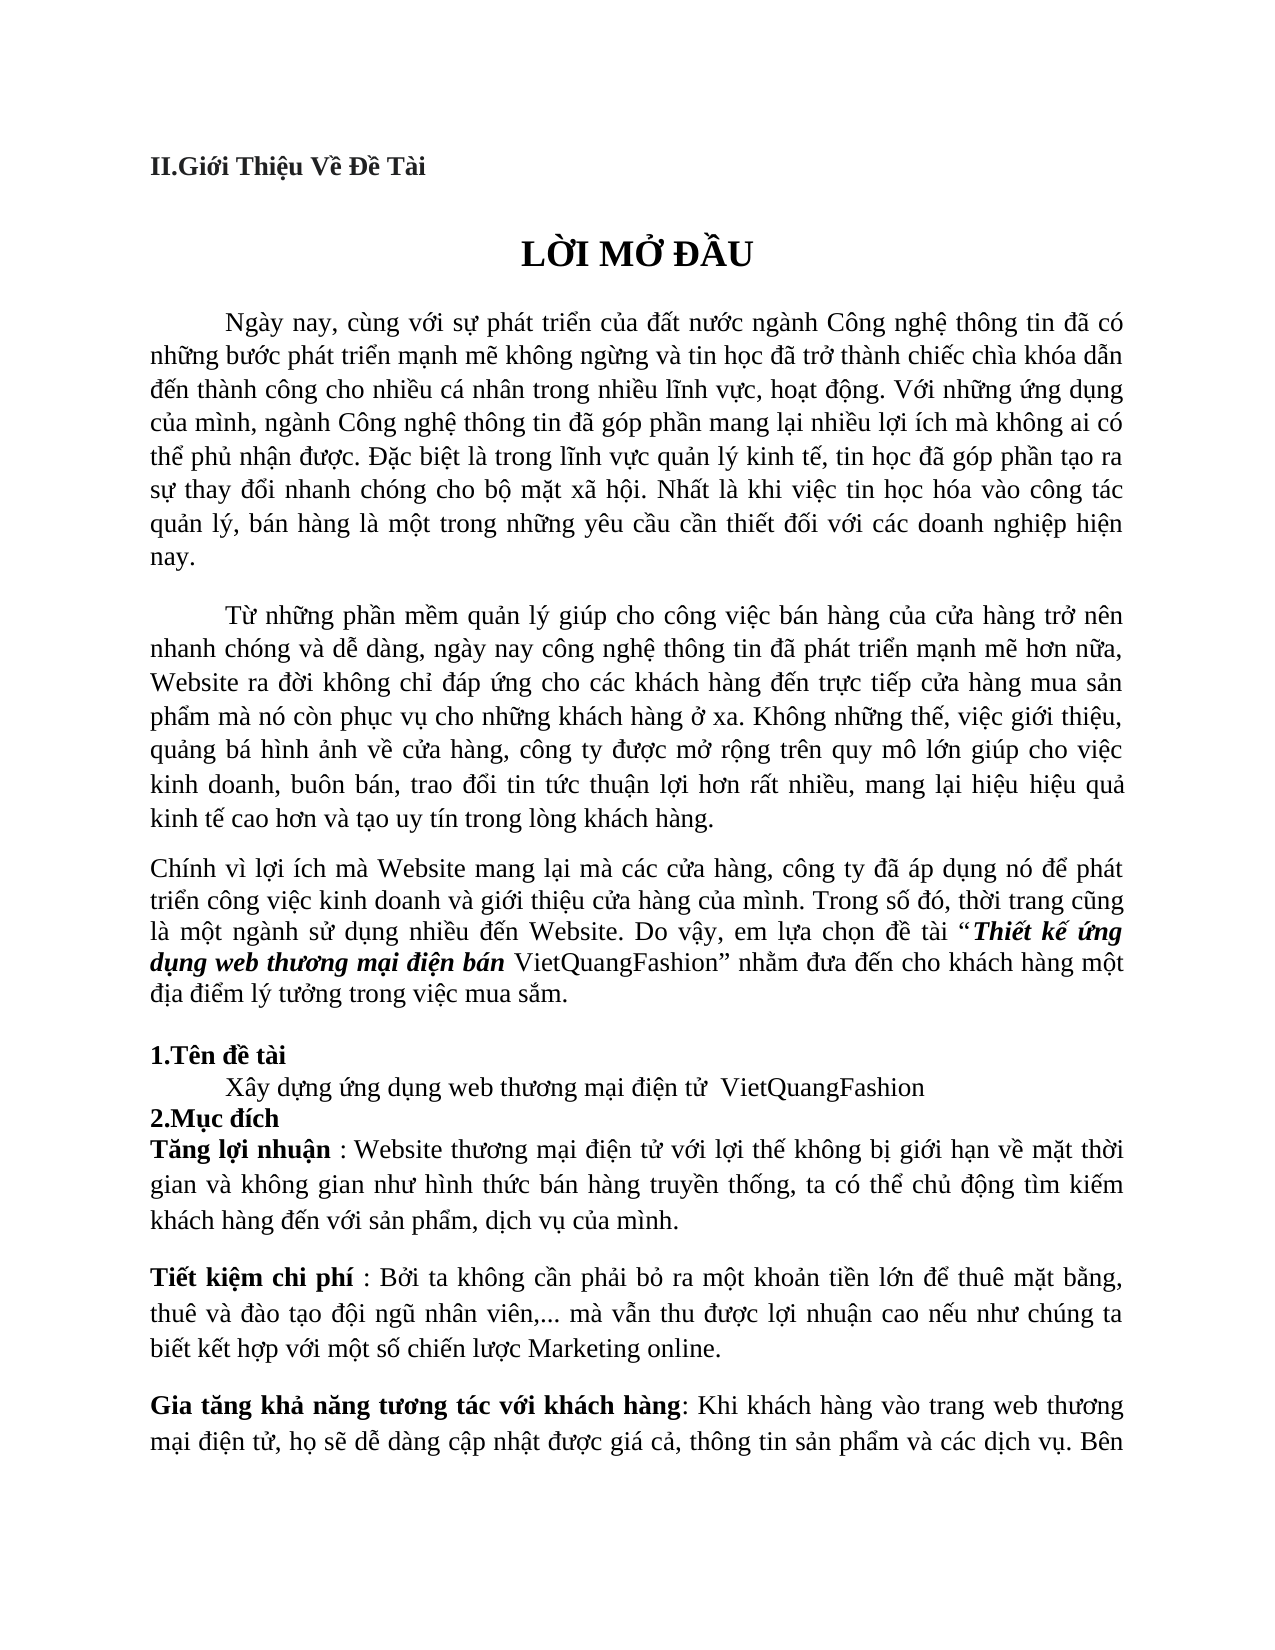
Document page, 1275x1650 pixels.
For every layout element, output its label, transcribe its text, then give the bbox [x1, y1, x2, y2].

text Chính vì lợi ích mà Website mang lại mà các cửa hàng, công ty đã áp dụng nó để phát triển công việc kinh doanh và giới thiệu cửa hàng của mình. Trong số đó, thời trang cũng là một ngành sử dụng nhiều đến Website. Do vậy, em lựa chọn đề tài “Thiết kế ứng dụng web thương mại điện bán VietQuangFashion” nhằm đưa đến cho khách hàng một địa điểm lý tưởng trong việc mua sắm. [150, 853, 1125, 1008]
subtitle LỜI MỞ ĐẦU [150, 231, 1125, 274]
text 1.Tên đề tài [150, 1039, 1125, 1071]
text 2.Mục đích [150, 1102, 1125, 1133]
text II.Giới Thiệu Về Đề Tài [150, 150, 1125, 181]
text Tăng lợi nhuận : Website thương mại điện tử với lợi thế không bị giới hạn về mặt thời gian và không gian như hình thức bán hàng truyền thống, ta có thể chủ động tìm kiếm khách hàng đến với sản phẩm, dịch vụ của mình. [150, 1133, 1125, 1236]
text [150, 1389, 1125, 1456]
text Ngày nay, cùng với sự phát triển của đất nước ngành Công nghệ thông tin đã có những bước phát triển mạnh mẽ không ngừng và tin học đã trở thành chiếc chìa khóa dẫn đến thành công cho nhiều cá nhân trong nhiều lĩnh vực, hoạt động. Với những ứng dụng của mình, ngành Công nghệ thông tin đã góp phần mang lại nhiều lợi ích mà không ai có thể phủ nhận được. Đặc biệt là trong lĩnh vực quản lý kinh tế, tin học đã góp phần tạo ra sự thay đổi nhanh chóng cho bộ mặt xã hội. Nhất là khi việc tin học hóa vào công tác quản lý, bán hàng là một trong những yêu cầu cần thiết đối với các doanh nghiệp hiện nay. [150, 306, 1125, 572]
text Từ những phần mềm quản lý giúp cho công việc bán hàng của cửa hàng trở nên nhanh chóng và dễ dàng, ngày nay công nghệ thông tin đã phát triển mạnh mẽ hơn nữa, Website ra đời không chỉ đáp ứng cho các khách hàng đến trực tiếp cửa hàng mua sản phẩm mà nó còn phục vụ cho những khách hàng ở xa. Không những thế, việc giới thiệu, quảng bá hình ảnh về cửa hàng, công ty được mở rộng trên quy mô lớn giúp cho việc kinh doanh, buôn bán, trao đổi tin tức thuận lợi hơn rất nhiều, mang lại hiệu hiệu quả kinh tế cao hơn và tạo uy tín trong lòng khách hàng. [150, 599, 1125, 833]
text Tiết kiệm chi phí : Bởi ta không cần phải bỏ ra một khoản tiền lớn để thuê mặt bằng, thuê và đào tạo đội ngũ nhân viên,... mà vẫn thu được lợi nhuận cao nếu như chúng ta biết kết hợp với một số chiến lược Marketing online. [150, 1261, 1125, 1363]
text Xây dựng ứng dụng web thương mại điện tử VietQuangFashion [150, 1071, 1125, 1102]
